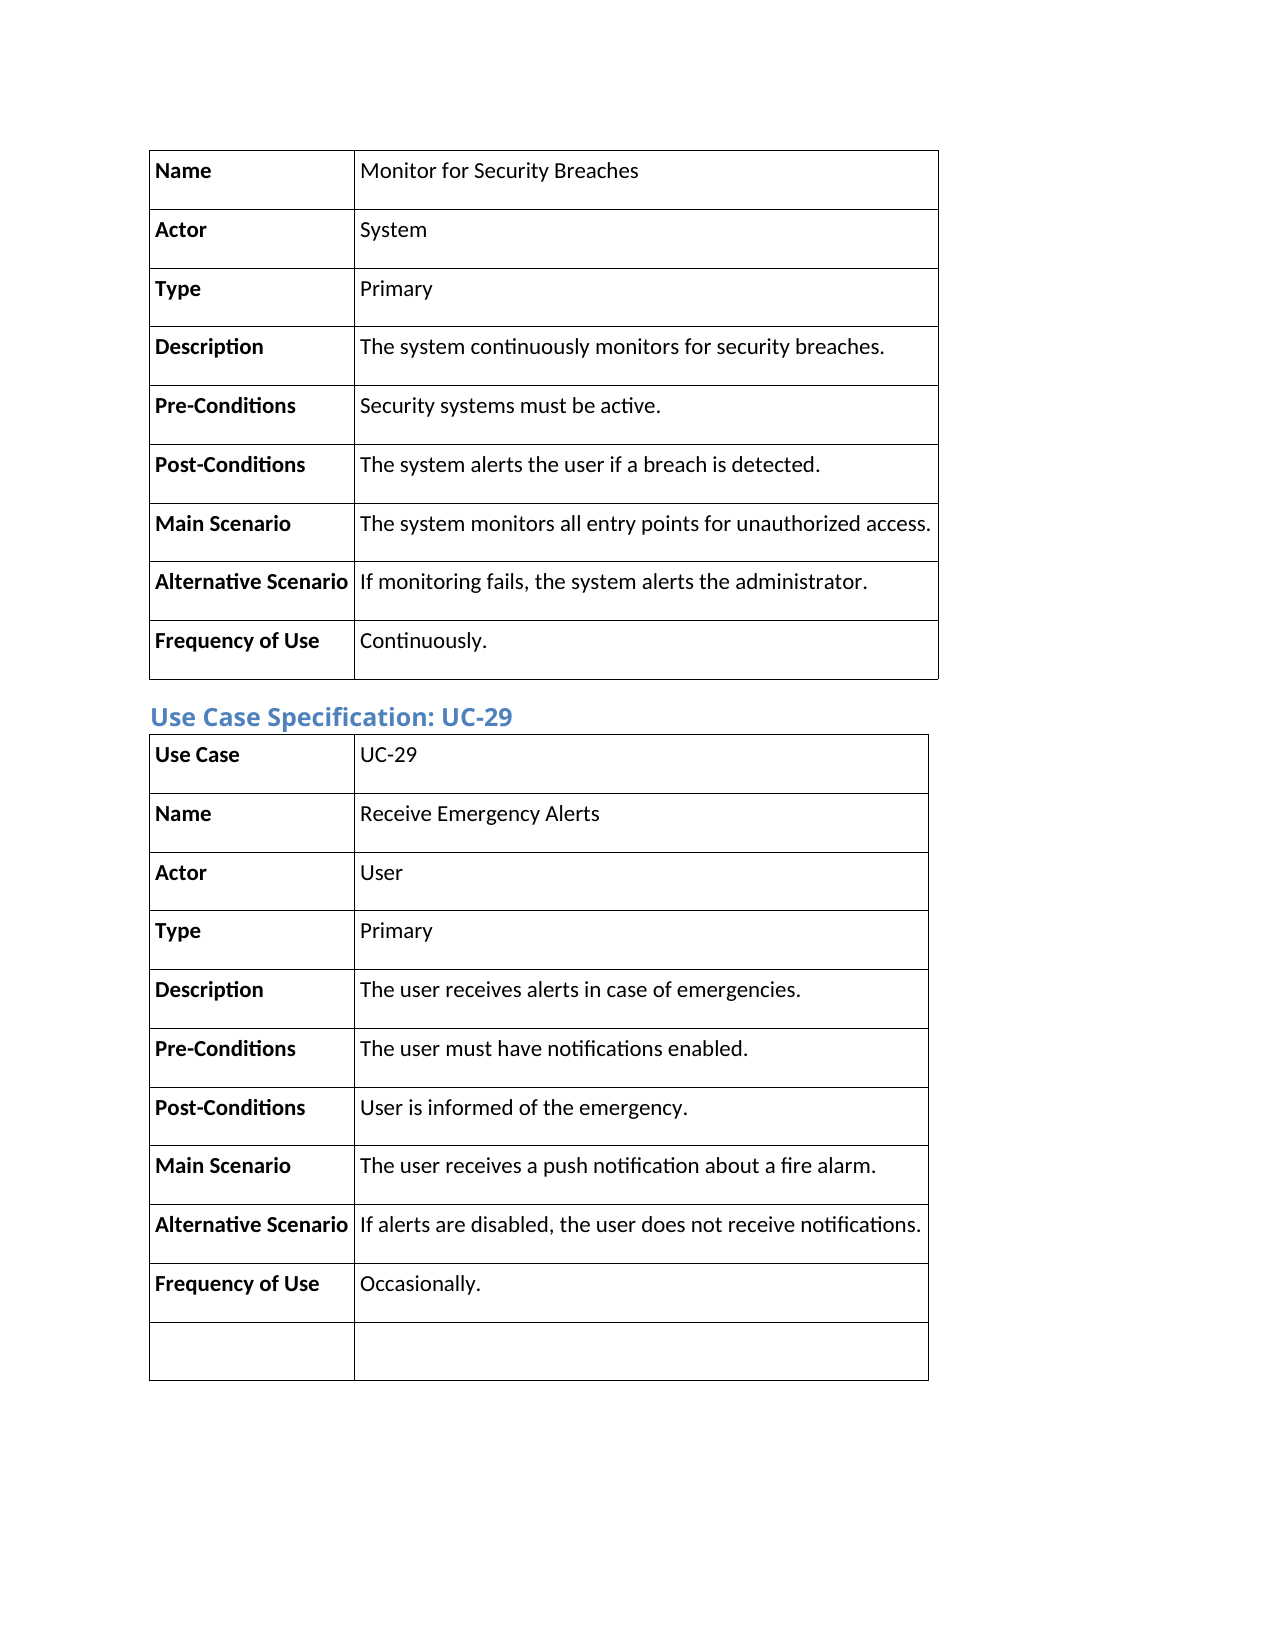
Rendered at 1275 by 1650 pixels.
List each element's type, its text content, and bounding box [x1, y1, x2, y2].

table_cell Alternative Scenario [150, 562, 354, 620]
table_cell The user receives alerts in case of emergencies. [355, 970, 928, 1028]
table_cell Description [150, 970, 354, 1028]
table_cell Continuously. [355, 621, 938, 679]
table_cell Primary [355, 911, 928, 969]
table_cell Main Scenario [150, 504, 354, 561]
table_cell [355, 1323, 928, 1380]
table_cell User is informed of the emergency. [355, 1088, 928, 1145]
table_cell Actor [150, 210, 354, 267]
table_cell The system alerts the user if a breach is detected. [355, 445, 938, 502]
table_cell The user must have notifications enabled. [355, 1029, 928, 1087]
table_cell Description [150, 327, 354, 385]
table_cell If monitoring fails, the system alerts the administrator. [355, 562, 938, 620]
table_cell Frequency of Use [150, 1264, 354, 1322]
table_header UC-29 [355, 735, 928, 793]
table_cell Frequency of Use [150, 621, 354, 679]
table_cell Post-Conditions [150, 445, 354, 502]
table_cell Type [150, 269, 354, 326]
table_cell System [355, 210, 938, 267]
table_cell Receive Emergency Alerts [355, 794, 928, 852]
table_cell Alternative Scenario [150, 1205, 354, 1263]
table_cell Security systems must be active. [355, 386, 938, 444]
table_cell User [355, 853, 928, 910]
table_cell [150, 1323, 354, 1380]
table_cell Name [150, 794, 354, 852]
table_cell Pre-Conditions [150, 1029, 354, 1087]
table_cell Name [150, 151, 354, 209]
table_cell Occasionally. [355, 1264, 928, 1322]
table_cell Type [150, 911, 354, 969]
table_cell The user receives a push notification about a fire alarm. [355, 1146, 928, 1204]
table_cell If alerts are disabled, the user does not receive notifications. [355, 1205, 928, 1263]
table_cell Primary [355, 269, 938, 326]
table_cell The system continuously monitors for security breaches. [355, 327, 938, 385]
table_cell Monitor for Security Breaches [355, 151, 938, 209]
table_cell The system monitors all entry points for unauthorized access. [355, 504, 938, 561]
table_cell Main Scenario [150, 1146, 354, 1204]
subtitle Use Case Specification: UC-29 [150, 700, 1125, 734]
table_cell Actor [150, 853, 354, 910]
table_cell Pre-Conditions [150, 386, 354, 444]
table_cell Post-Conditions [150, 1088, 354, 1145]
table_header Use Case [150, 735, 354, 793]
